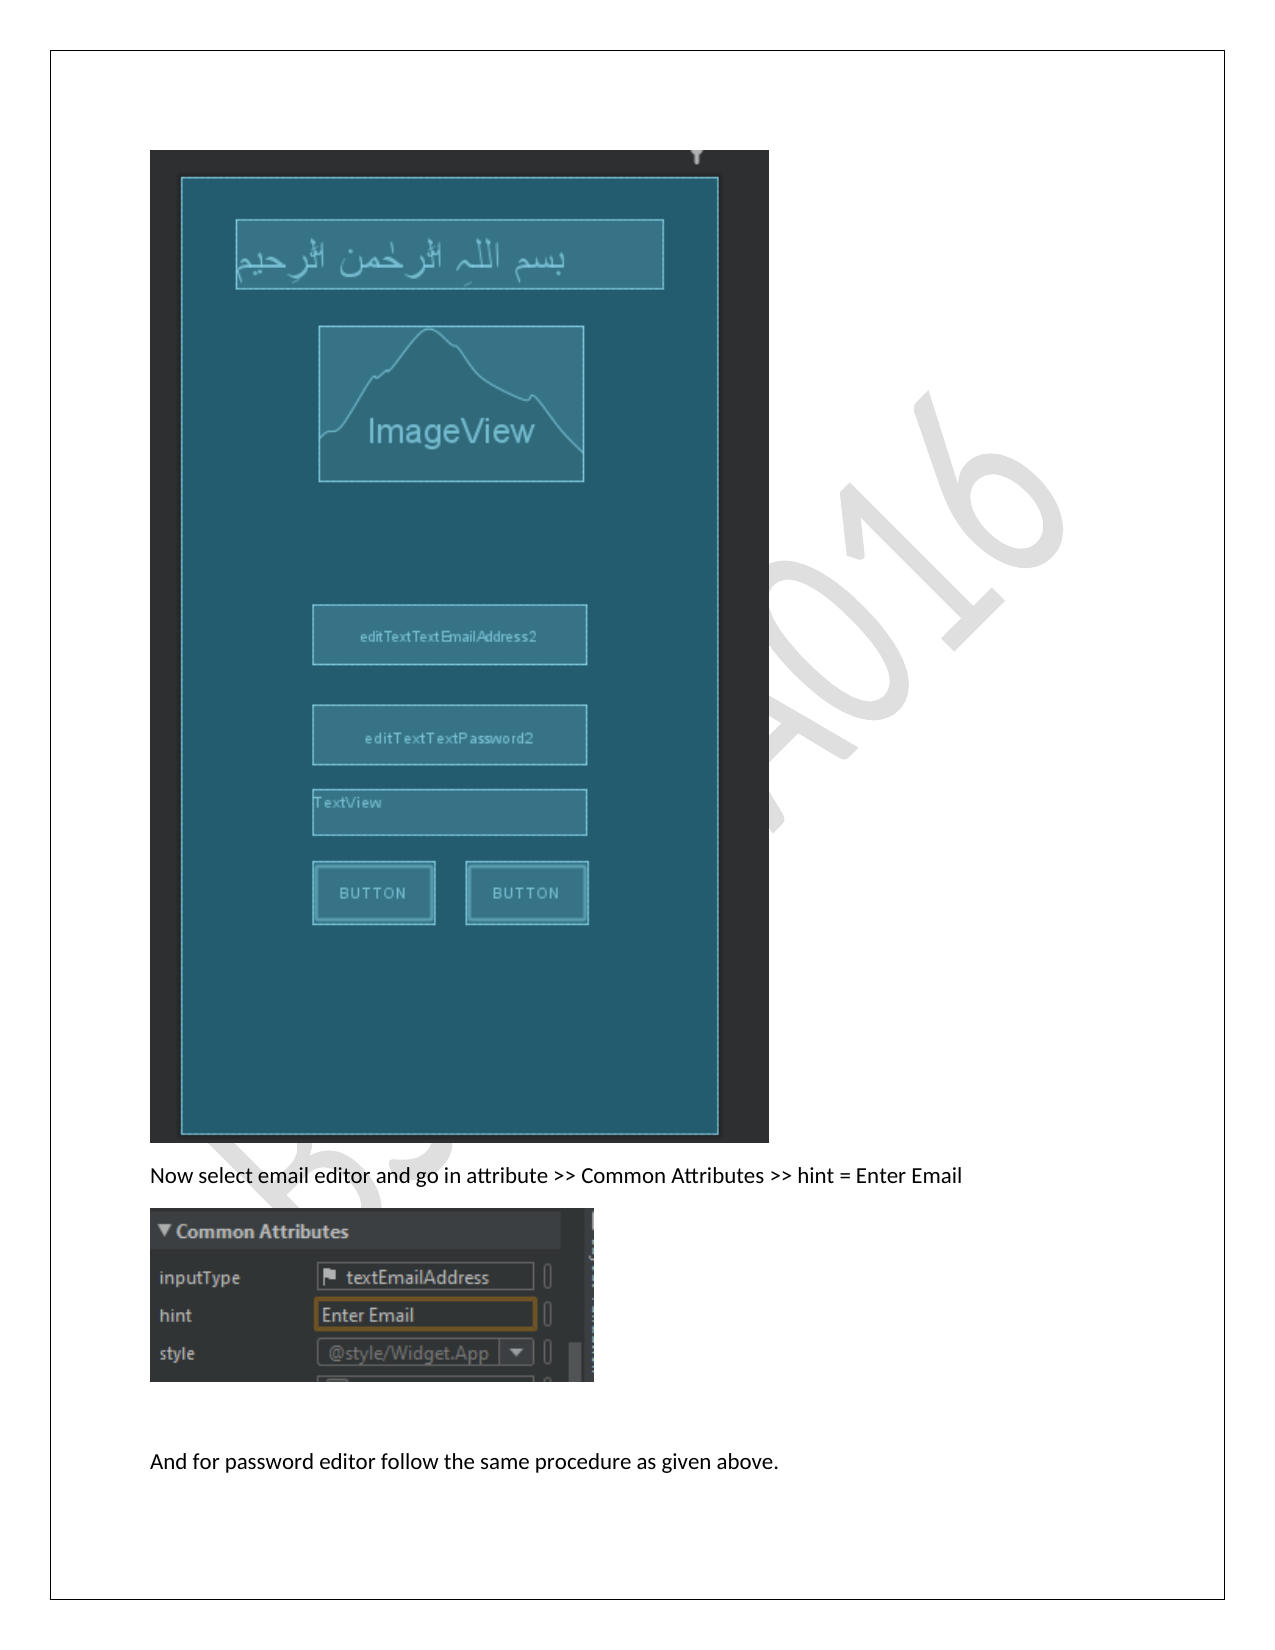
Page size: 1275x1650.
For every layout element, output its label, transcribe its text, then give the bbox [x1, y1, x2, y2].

text Now select email editor and go in attribute >> Common Attributes >> hint = Enter Email [150, 1161, 1125, 1189]
picture [150, 1208, 594, 1382]
picture [150, 150, 769, 1143]
text And for password editor follow the same procedure as given above. [150, 1447, 1125, 1475]
